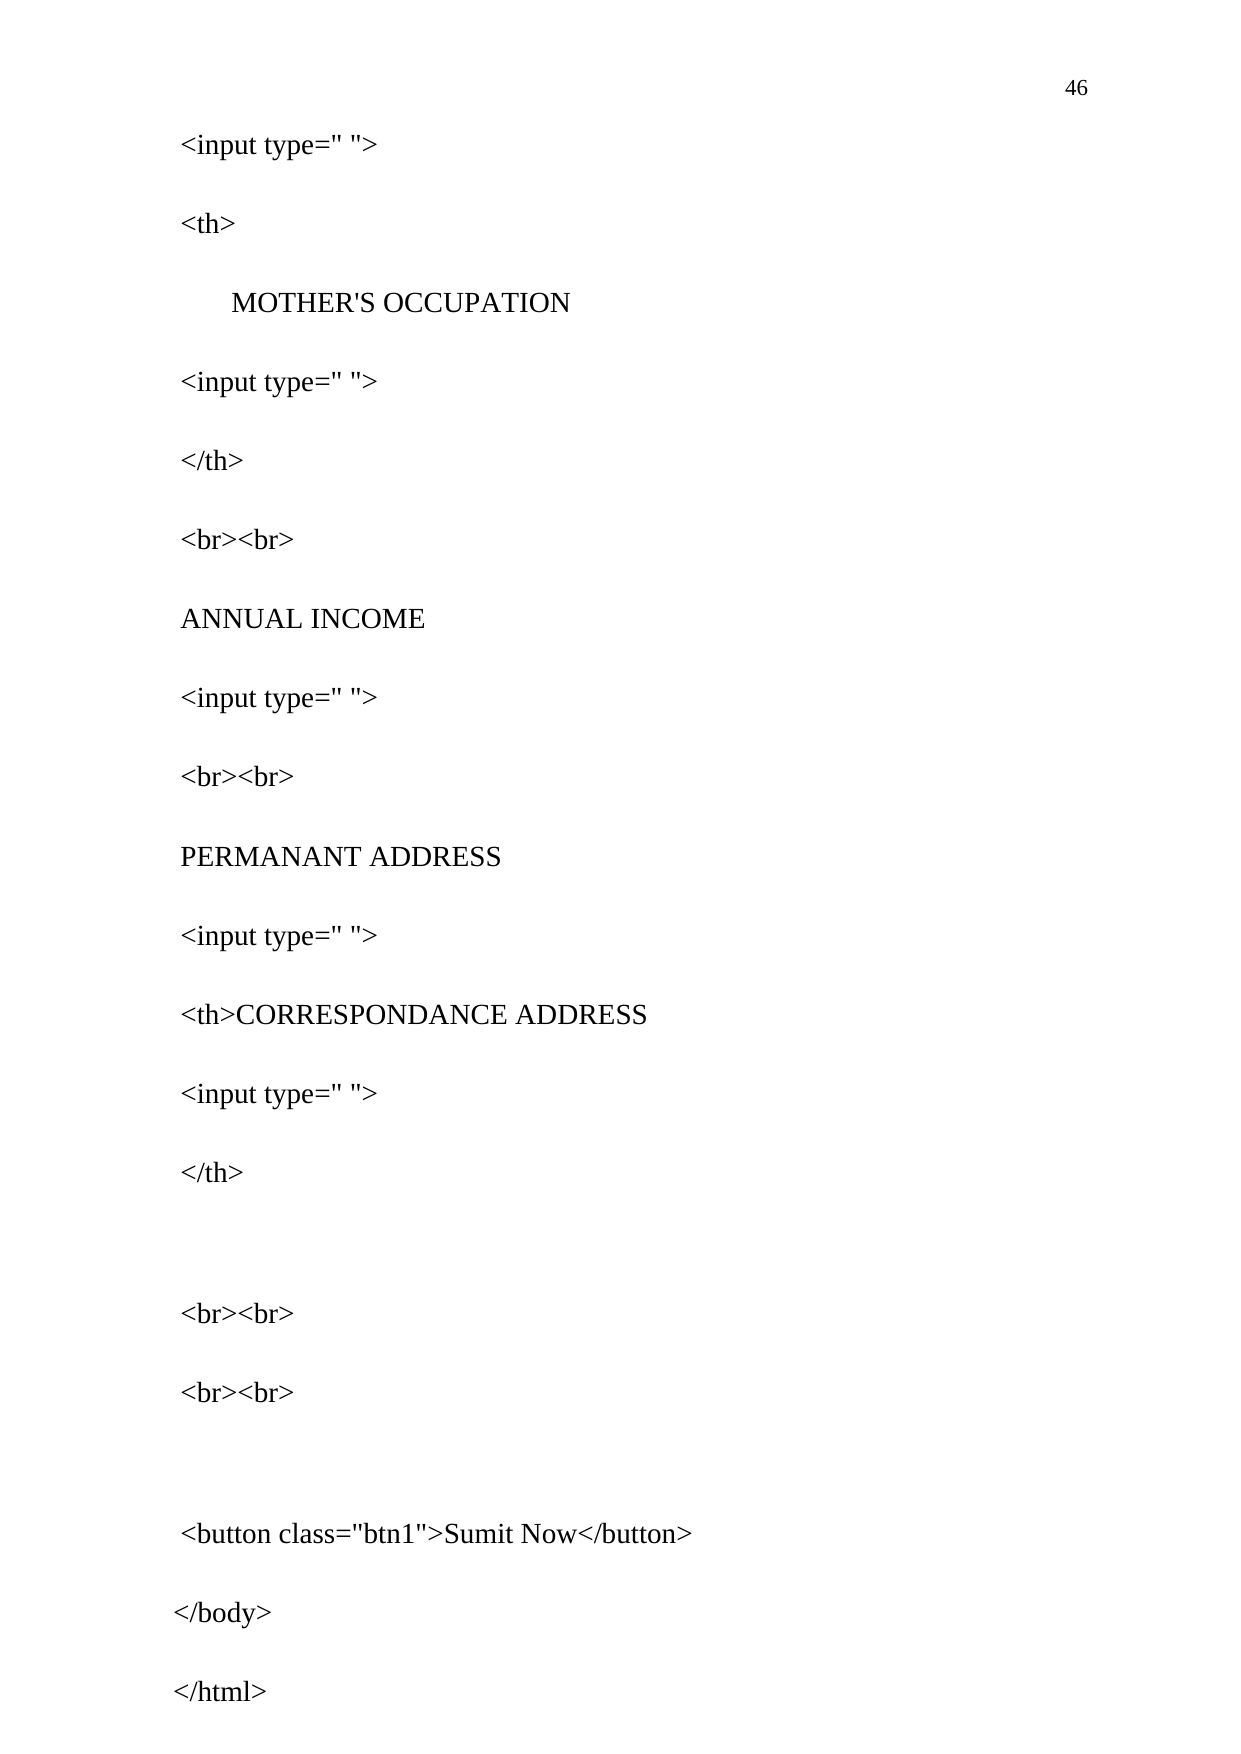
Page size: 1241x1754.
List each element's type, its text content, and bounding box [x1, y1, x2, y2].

text <input type=" "> [173, 364, 1178, 398]
text </body> [173, 1596, 1178, 1629]
text </th> [173, 1155, 1178, 1188]
text </th> [173, 443, 1178, 477]
text <br><br> [173, 759, 1178, 793]
text <br><br> [173, 522, 1178, 556]
text <input type=" "> [173, 681, 1178, 714]
text <th>CORRESPONDANCE ADDRESS [173, 997, 1178, 1030]
text <br><br> [173, 1375, 1178, 1409]
text <th> [173, 206, 1178, 240]
text PERMANANT ADDRESS [173, 839, 1178, 872]
text <input type=" "> [173, 127, 1178, 161]
text </html> [173, 1674, 1178, 1708]
text MOTHER'S OCCUPATION [173, 285, 1178, 319]
text <button class="btn1">Sumit Now</button> [173, 1516, 1178, 1550]
text ANNUAL INCOME [173, 601, 1178, 635]
text <input type=" "> [173, 1076, 1178, 1109]
text <br><br> [173, 1296, 1178, 1330]
text <input type=" "> [173, 918, 1178, 951]
